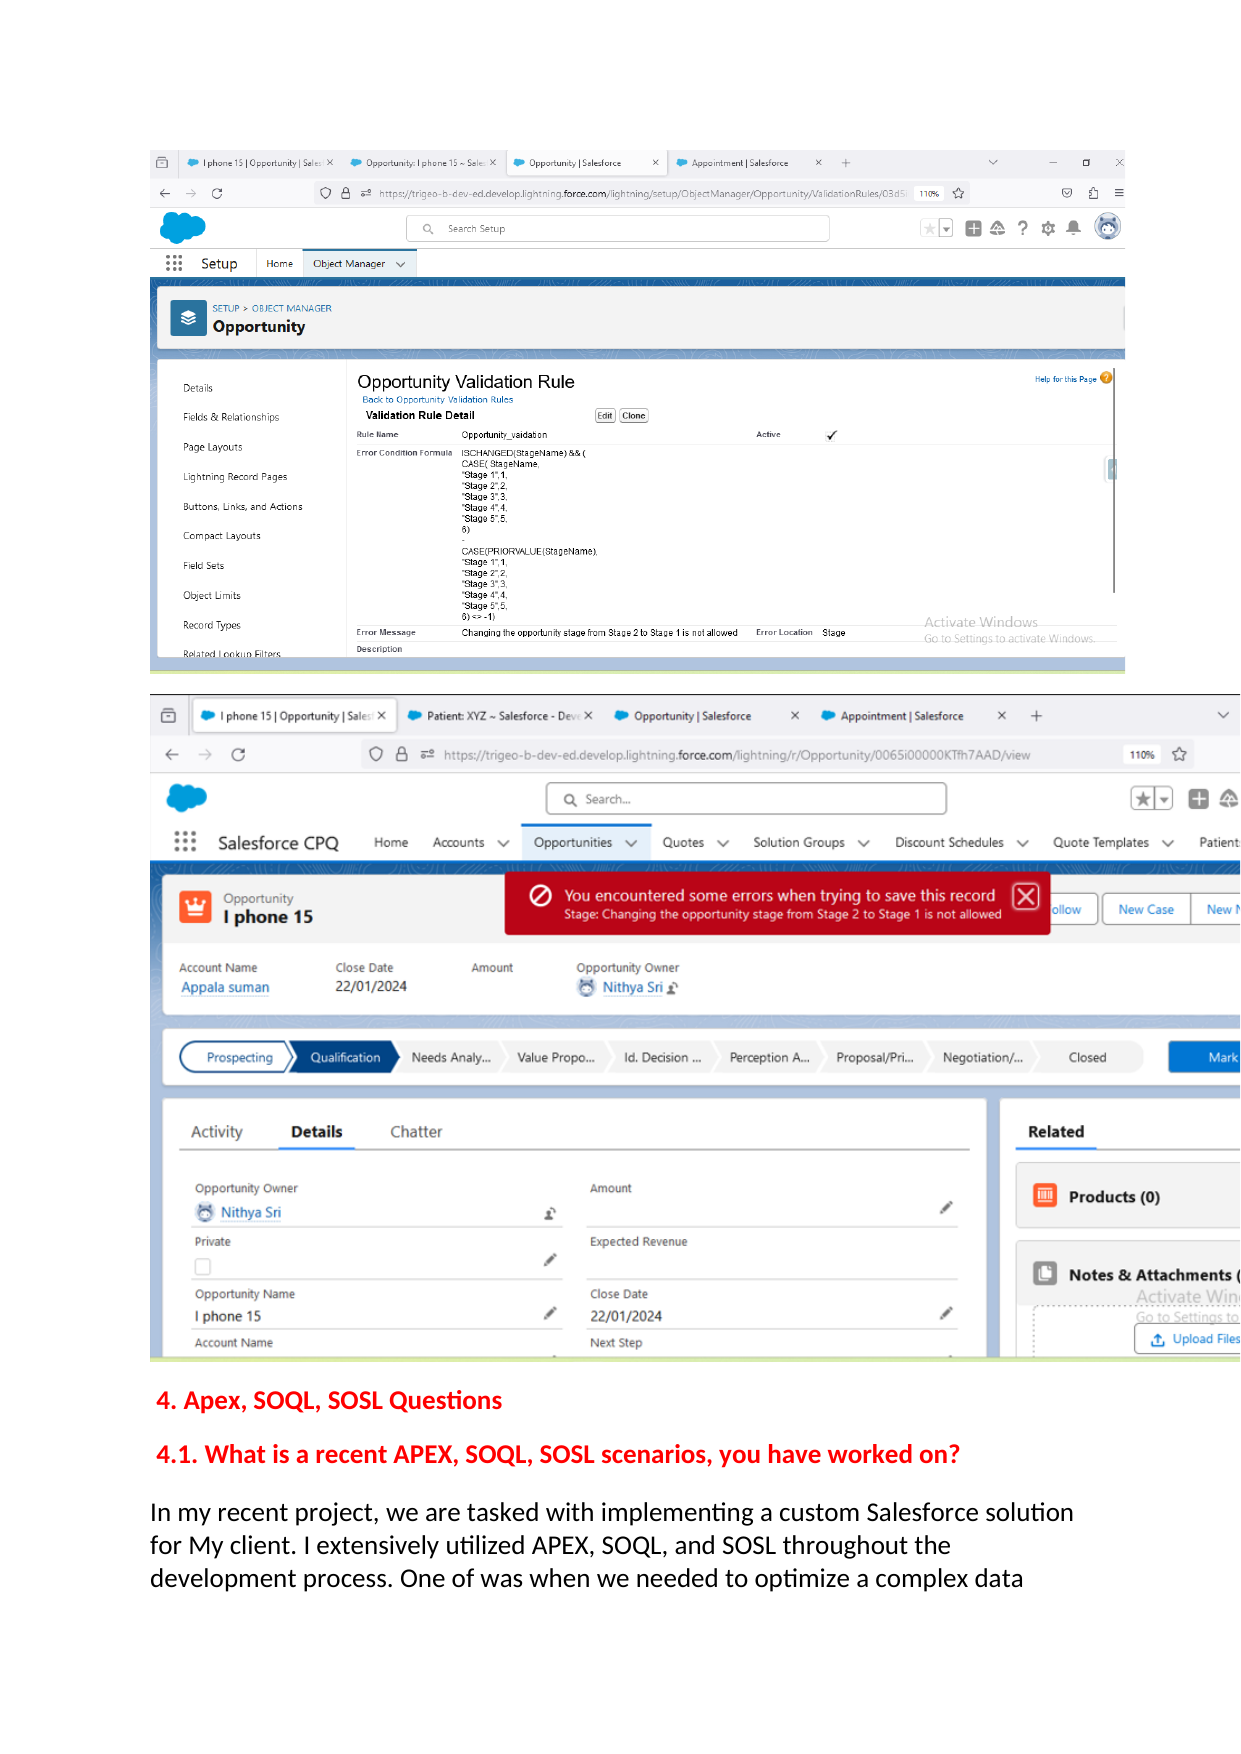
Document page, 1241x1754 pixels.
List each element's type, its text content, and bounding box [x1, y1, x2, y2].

text 4. Apex, SOQL, SOSL Questions [150, 1383, 1090, 1416]
picture [150, 150, 1125, 674]
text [150, 1495, 1090, 1594]
picture [150, 694, 1241, 1362]
text 4.1. What is a recent APEX, SOQL, SOSL scenarios, you have worked on? [150, 1437, 1090, 1470]
